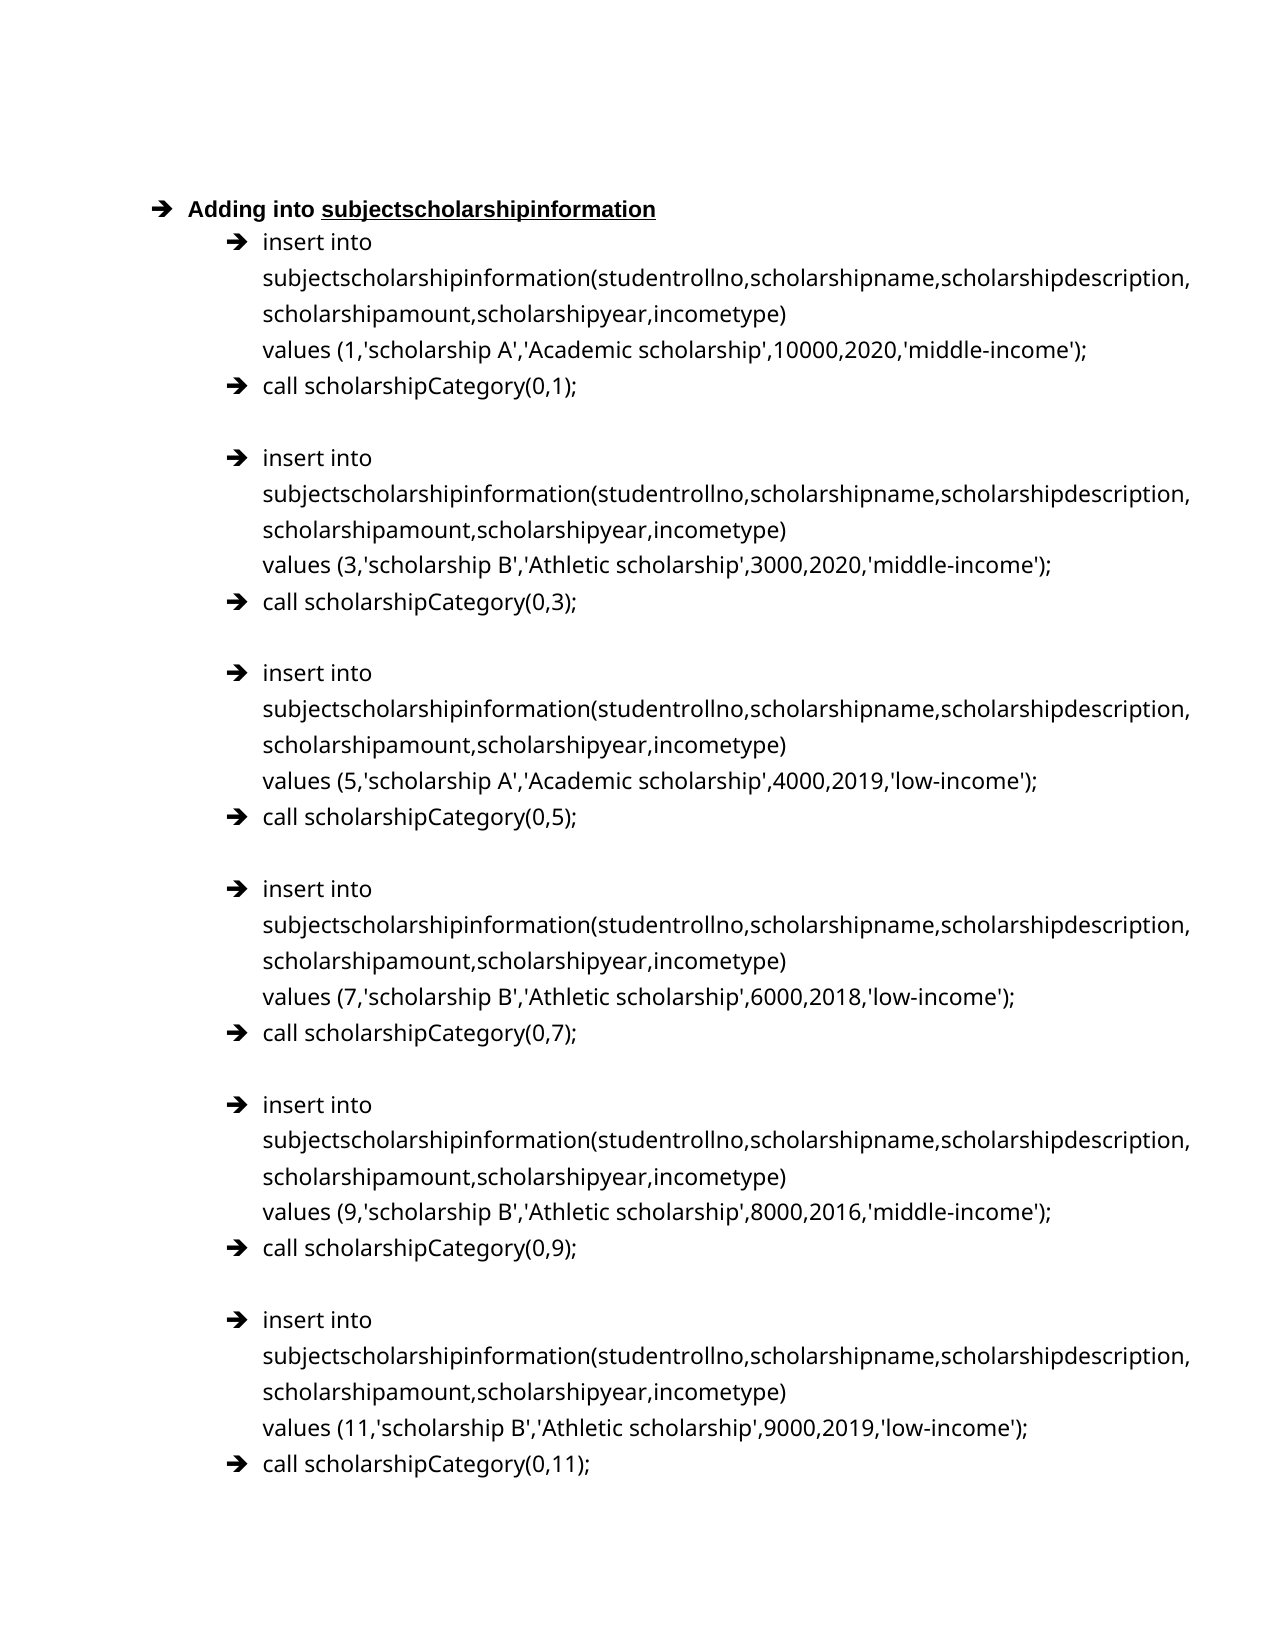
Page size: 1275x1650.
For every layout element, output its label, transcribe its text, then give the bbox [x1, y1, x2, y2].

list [225, 1304, 1200, 1407]
list insert into subjectscholarshipinformation(studentrollno,scholarshipname,scholarshipdescription,scholarshipamount,scholarshipyear,incometype) [225, 873, 1200, 976]
list values (5,'scholarship A','Academic scholarship',4000,2019,'low-income'); [262, 765, 1200, 796]
list call scholarshipCategory(0,1); [225, 370, 1200, 401]
list insert into subjectscholarshipinformation(studentrollno,scholarshipname,scholarshipdescription,scholarshipamount,scholarshipyear,incometype) [225, 226, 1200, 329]
list insert into subjectscholarshipinformation(studentrollno,scholarshipname,scholarshipdescription,scholarshipamount,scholarshipyear,incometype) [225, 657, 1200, 760]
list values (11,'scholarship B','Athletic scholarship',9000,2019,'low-income'); [262, 1412, 1200, 1443]
list values (1,'scholarship A','Academic scholarship',10000,2020,'middle-income'); [262, 334, 1200, 365]
list call scholarshipCategory(0,7); [225, 1017, 1200, 1048]
list call scholarshipCategory(0,9); [225, 1232, 1200, 1263]
list call scholarshipCategory(0,5); [225, 801, 1200, 832]
list insert into subjectscholarshipinformation(studentrollno,scholarshipname,scholarshipdescription,scholarshipamount,scholarshipyear,incometype) [225, 442, 1200, 545]
list values (3,'scholarship B','Athletic scholarship',3000,2020,'middle-income'); [262, 549, 1200, 581]
list values (9,'scholarship B','Athletic scholarship',8000,2016,'middle-income'); [262, 1196, 1200, 1228]
list insert into subjectscholarshipinformation(studentrollno,scholarshipname,scholarshipdescription,scholarshipamount,scholarshipyear,incometype) [225, 1088, 1200, 1192]
list call scholarshipCategory(0,3); [225, 585, 1200, 617]
list Adding into subjectscholarshipinformation [150, 196, 1200, 222]
list call scholarshipCategory(0,11); [225, 1448, 1200, 1479]
list values (7,'scholarship B','Athletic scholarship',6000,2018,'low-income'); [262, 981, 1200, 1012]
